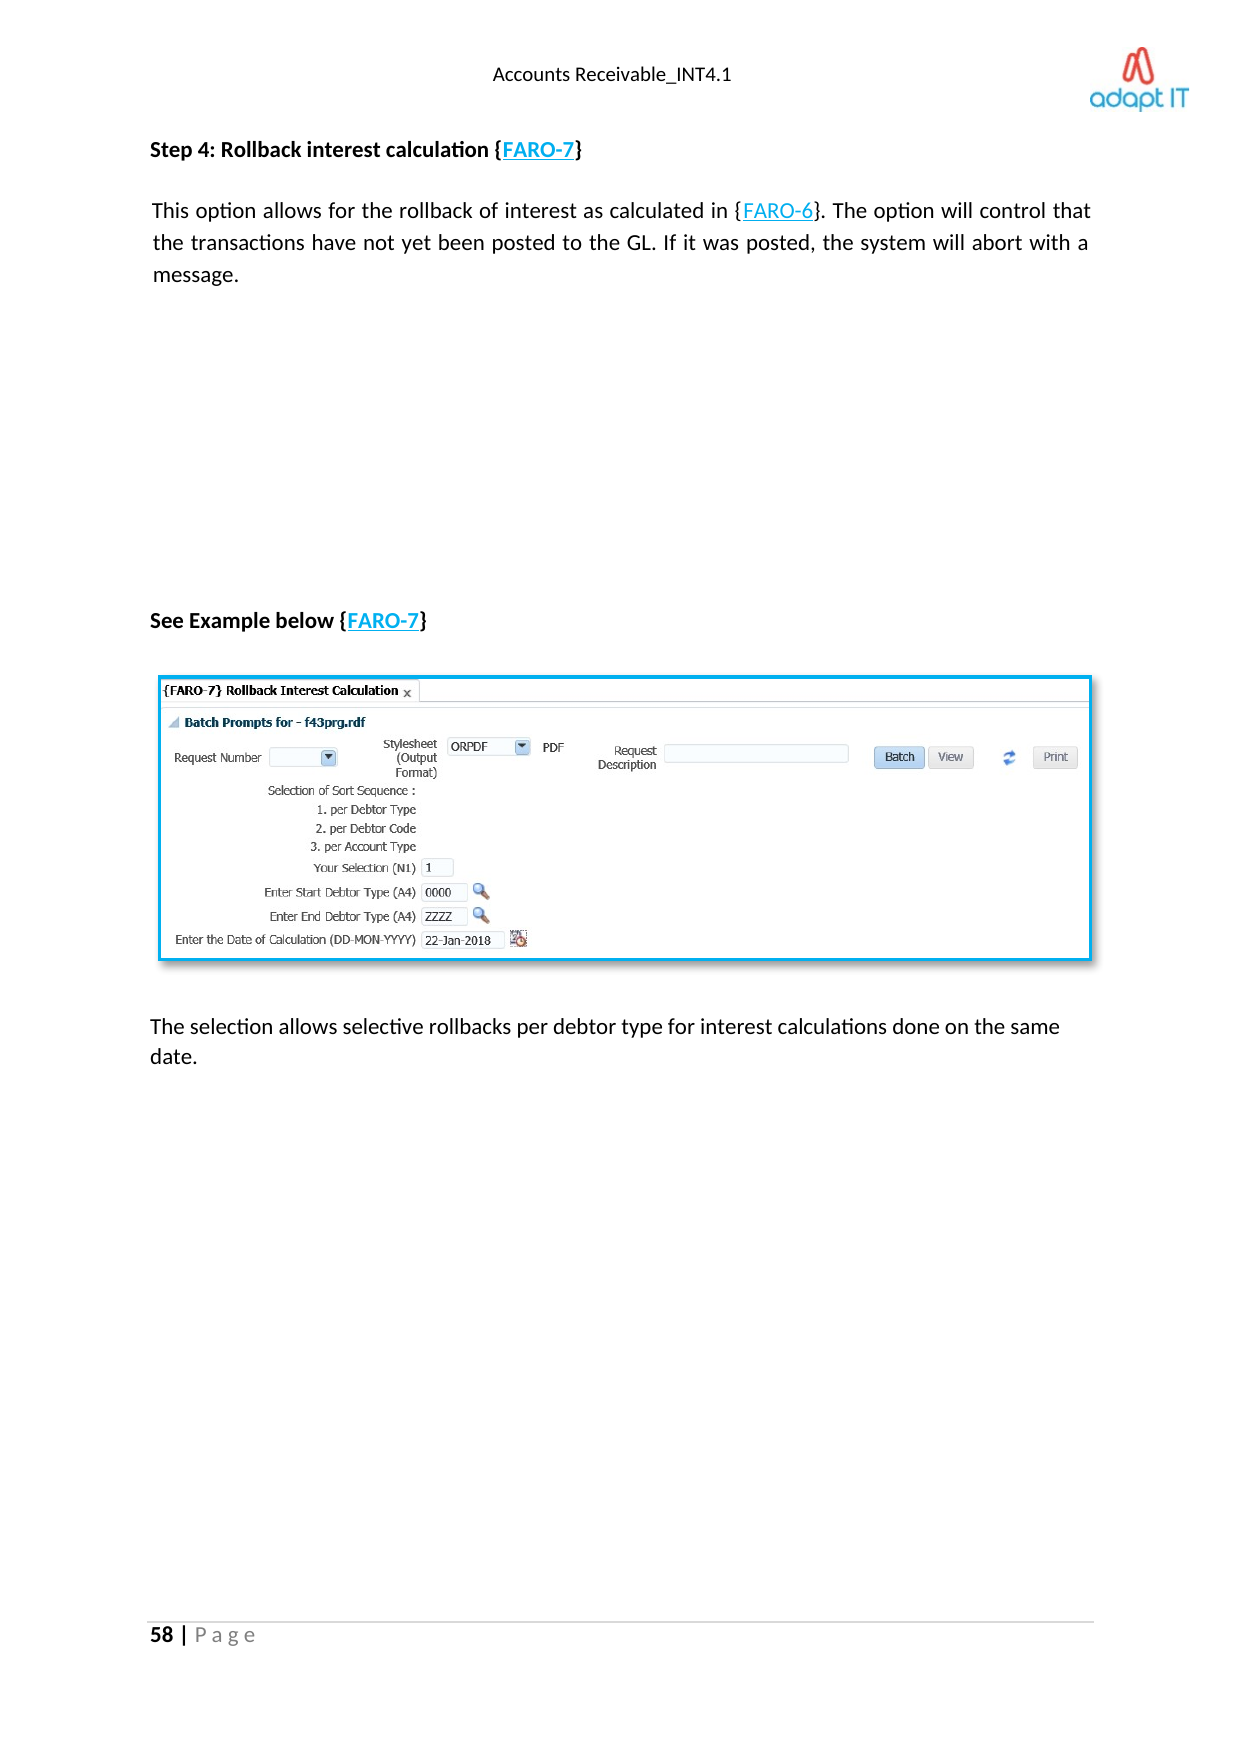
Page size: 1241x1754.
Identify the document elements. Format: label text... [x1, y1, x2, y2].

text See Example below {FARO-7} [150, 606, 1090, 634]
picture [162, 680, 1088, 957]
text This option allows for the rollback of interest as calculated in {FARO-6}. The option will control that the transactions have not yet been posted to the GL. If it was posted, the system will abort with a message. [152, 196, 1091, 288]
text The selection allows selective rollbacks per debtor type for interest calculations done on the same date. [150, 1012, 1108, 1070]
picture [1090, 47, 1190, 112]
text Step 4: Rollback interest calculation {FARO-7} [150, 135, 1090, 163]
